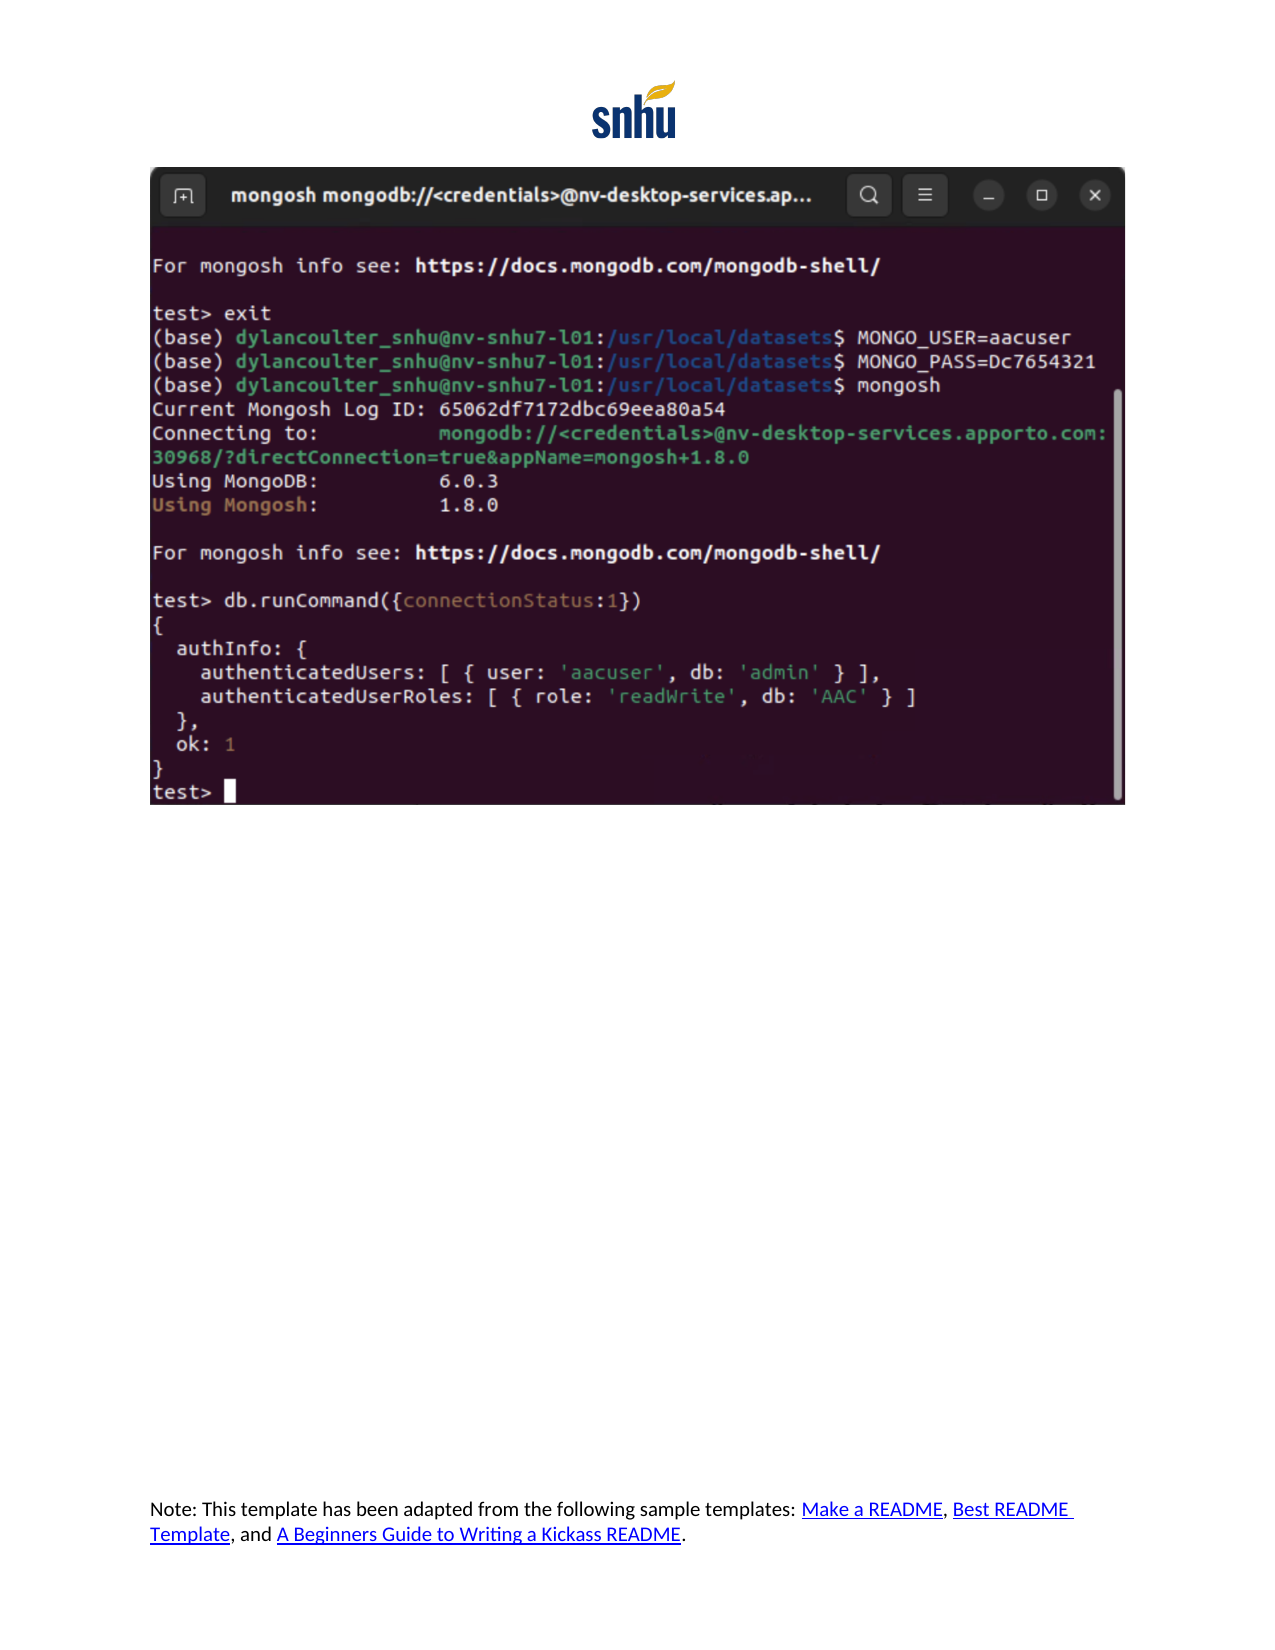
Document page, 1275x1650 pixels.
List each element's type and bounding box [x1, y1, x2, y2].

picture [573, 75, 702, 147]
picture [150, 167, 1125, 805]
